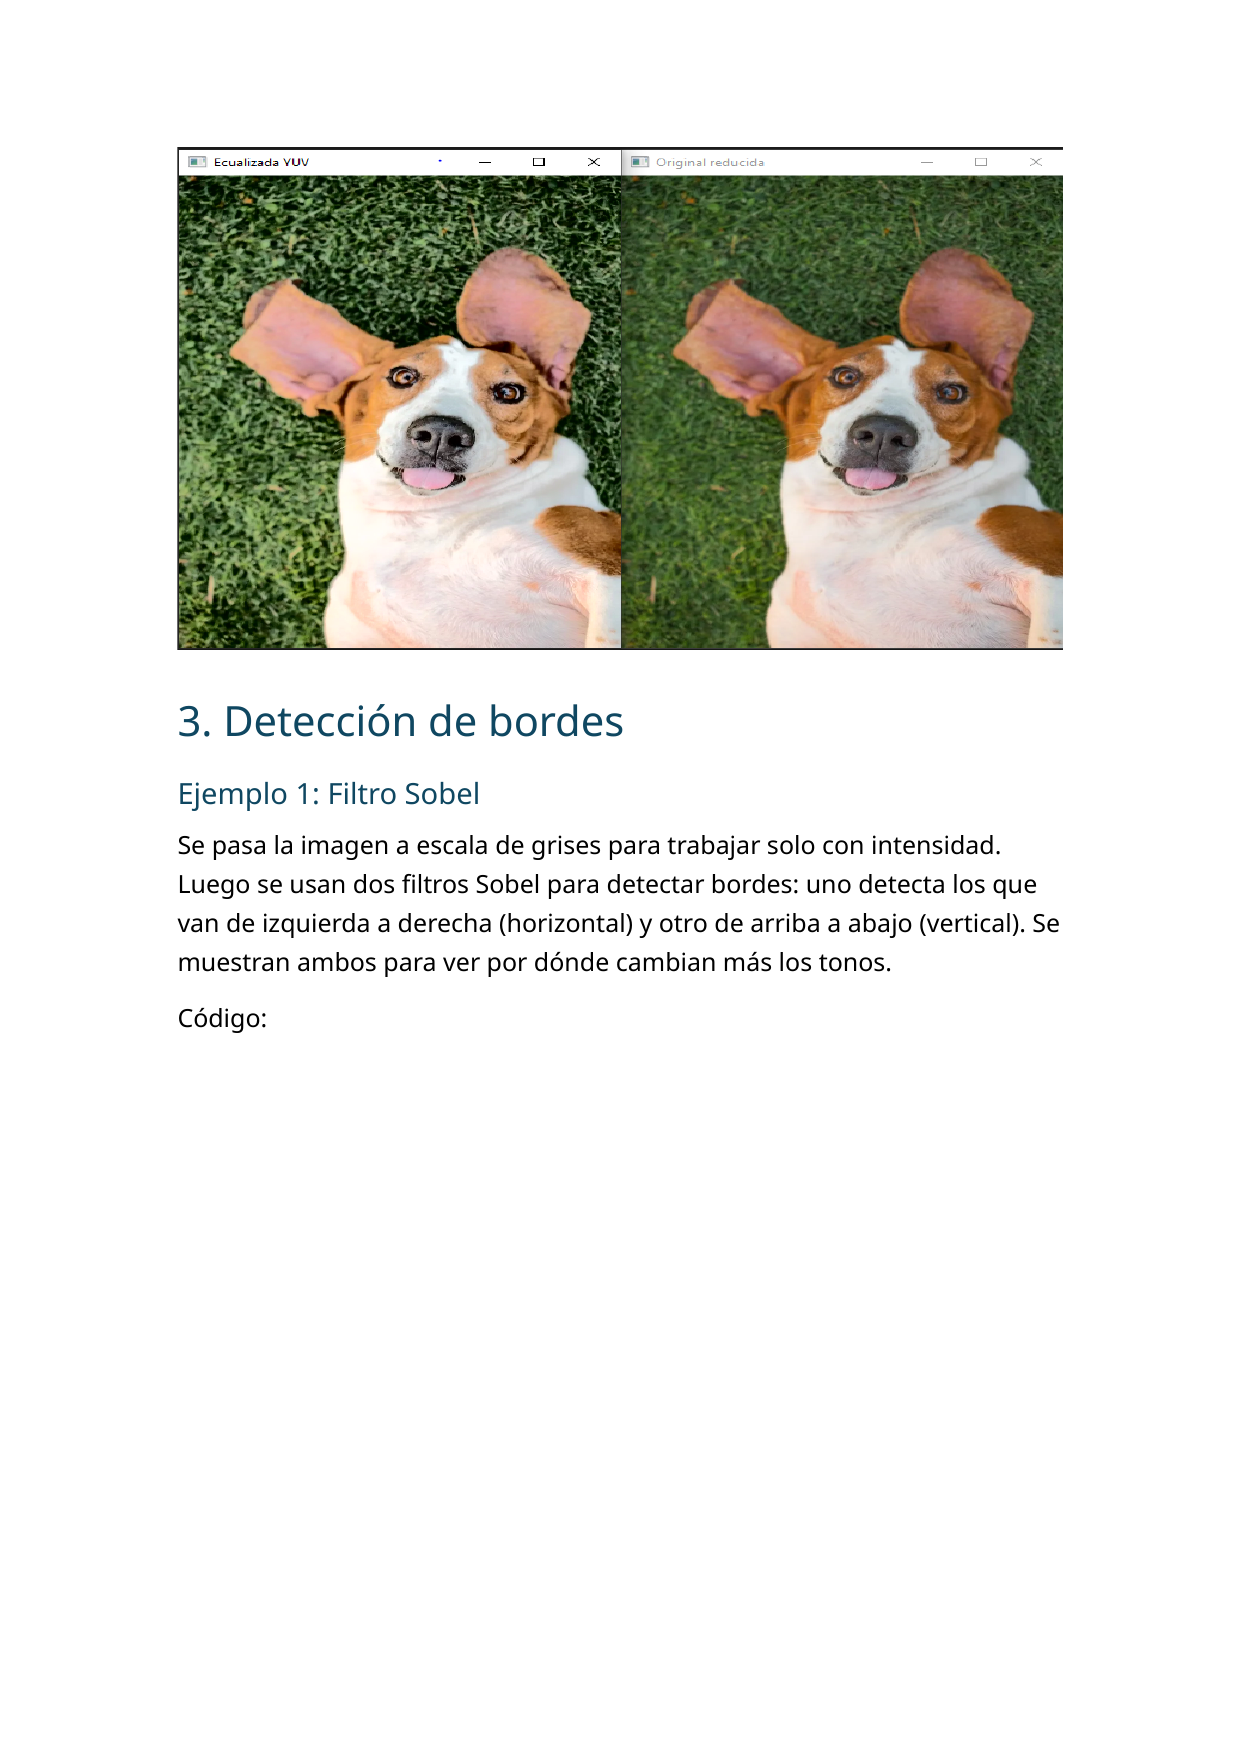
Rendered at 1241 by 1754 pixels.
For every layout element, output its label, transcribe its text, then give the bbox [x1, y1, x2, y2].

text Código: [177, 1001, 1063, 1035]
text Se pasa la imagen a escala de grises para trabajar solo con intensidad. Luego se usan dos filtros Sobel para detectar bordes: uno detecta los que van de izquierda a derecha (horizontal) y otro de arriba a abajo (vertical). Se muestran ambos para ver por dónde cambian más los tonos. [177, 828, 1063, 979]
subtitle 3. Detección de bordes [177, 692, 1063, 748]
subtitle Ejemplo 1: Filtro Sobel [177, 774, 1063, 813]
picture [177, 147, 1063, 650]
